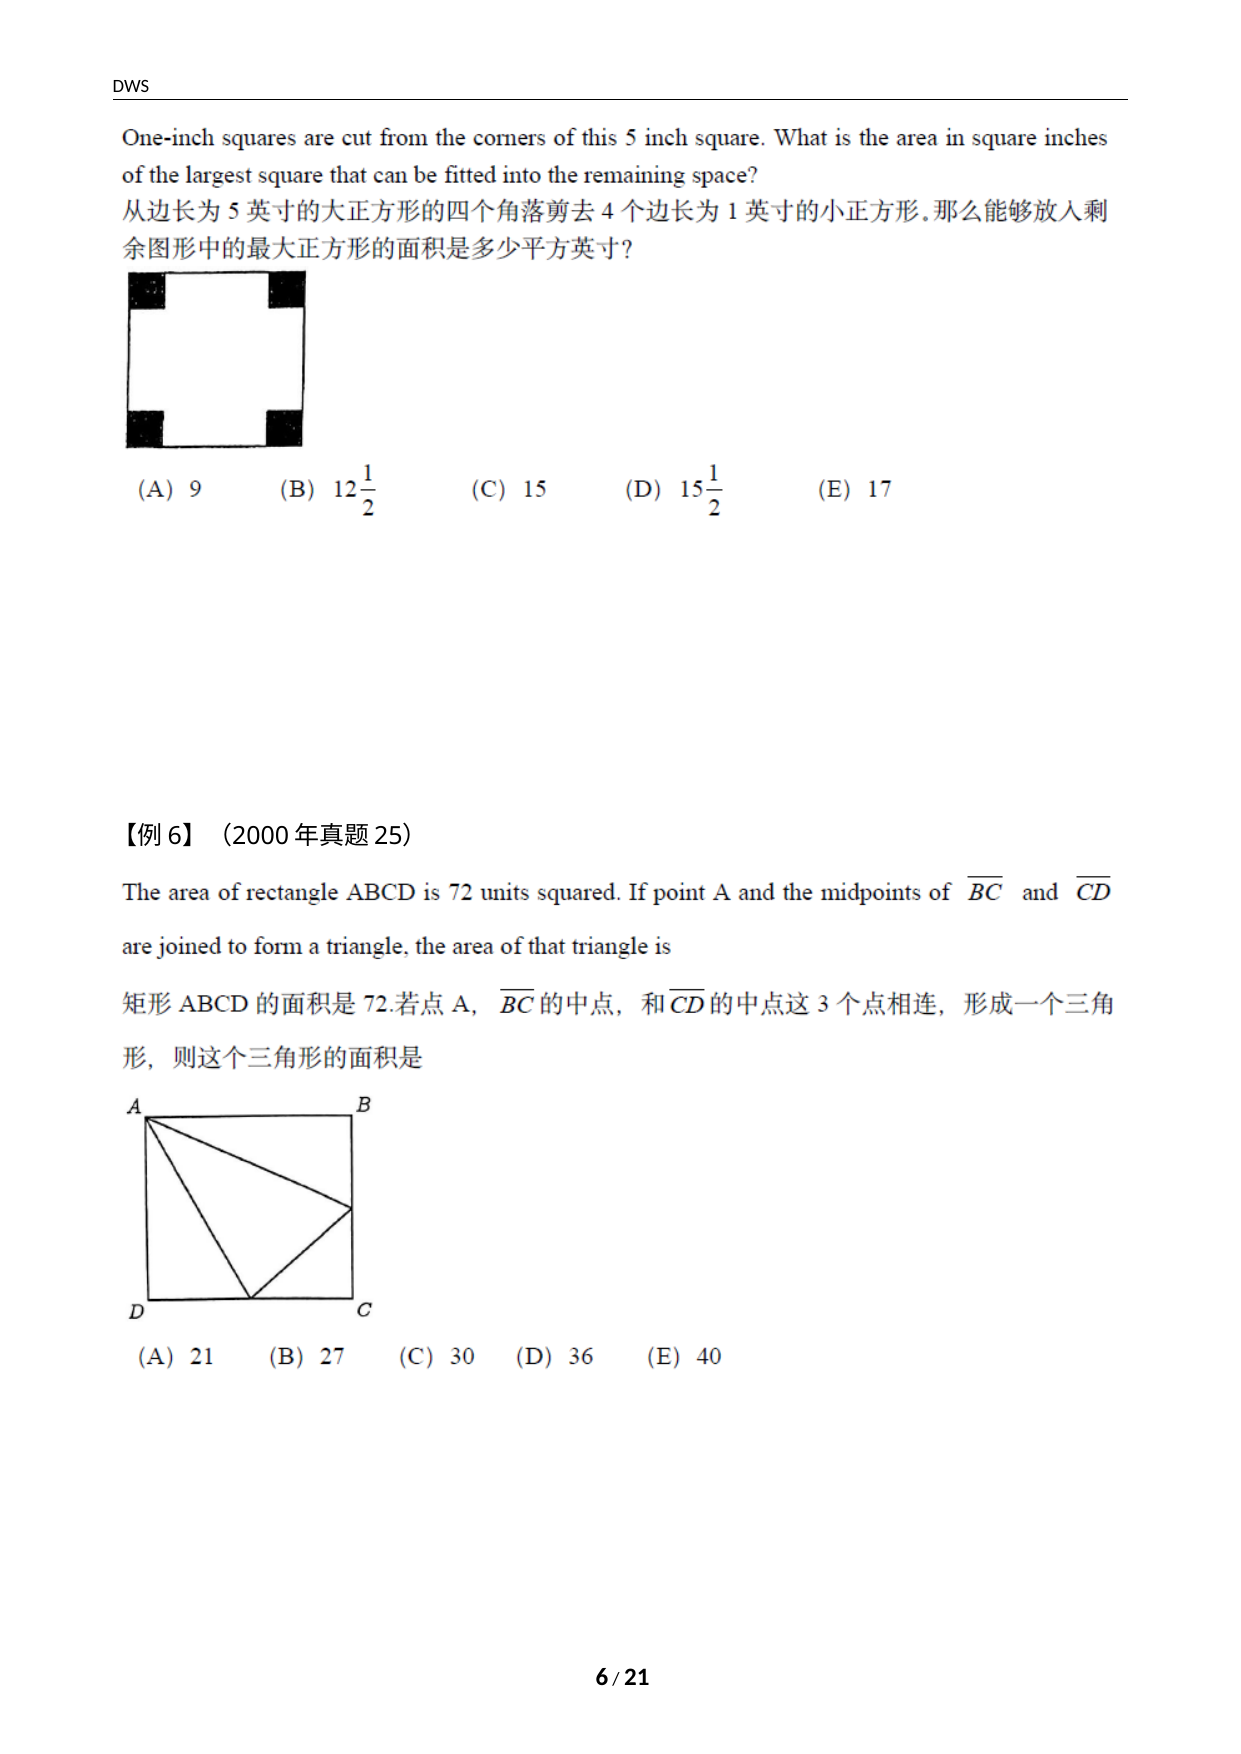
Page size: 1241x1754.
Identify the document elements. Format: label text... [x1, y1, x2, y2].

picture [112, 118, 1128, 528]
text 【例6】（2000年真题25） [112, 801, 1128, 865]
picture [112, 865, 1128, 1378]
